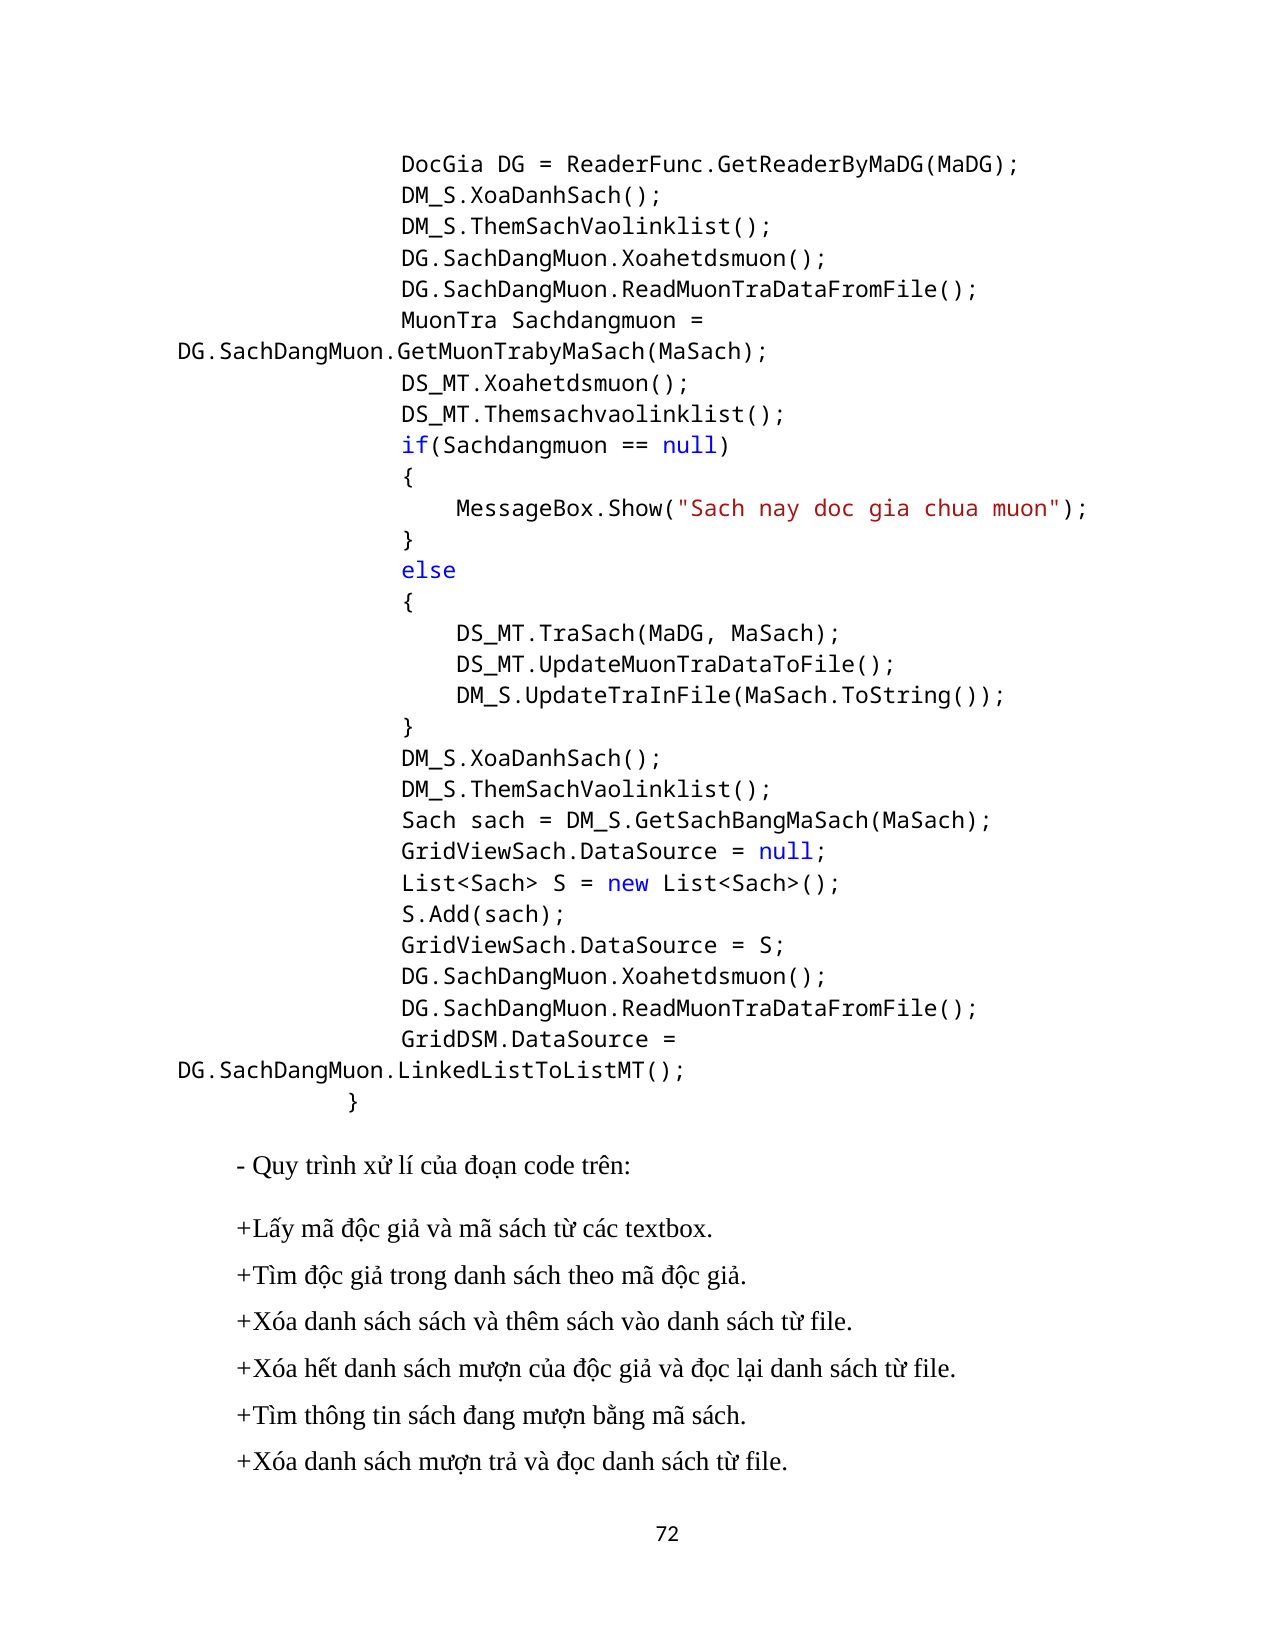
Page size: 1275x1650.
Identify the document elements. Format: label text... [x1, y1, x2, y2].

text DM_S.ThemSachVaolinklist(); [177, 773, 1157, 804]
text GridViewSach.DataSource = null; [177, 835, 1157, 866]
text DM_S.UpdateTraInFile(MaSach.ToString()); [177, 679, 1157, 710]
text { [177, 585, 1157, 616]
text DG.SachDangMuon.Xoahetdsmuon(); [177, 241, 1157, 273]
text else [177, 554, 1157, 585]
text DM_S.ThemSachVaolinklist(); [177, 210, 1157, 241]
text DS_MT.UpdateMuonTraDataToFile(); [177, 648, 1157, 679]
list Lấy mã độc giả và mã sách từ các textbox. [177, 1212, 1157, 1243]
text DM_S.XoaDanhSach(); [177, 179, 1157, 210]
list Xóa danh sách mượn trả và đọc danh sách từ file. [177, 1445, 1157, 1477]
text MuonTra Sachdangmuon = DG.SachDangMuon.GetMuonTrabyMaSach(MaSach); [177, 304, 1157, 366]
text List<Sach> S = new List<Sach>(); [177, 866, 1157, 898]
text DG.SachDangMuon.ReadMuonTraDataFromFile(); [177, 273, 1157, 304]
text DS_MT.Xoahetdsmuon(); [177, 366, 1157, 398]
text MessageBox.Show("Sach nay doc gia chua muon"); [177, 491, 1157, 523]
text if(Sachdangmuon == null) [177, 429, 1157, 460]
text GridDSM.DataSource = DG.SachDangMuon.LinkedListToListMT(); [177, 1023, 1157, 1085]
text DG.SachDangMuon.Xoahetdsmuon(); [177, 960, 1157, 991]
text DM_S.XoaDanhSach(); [177, 741, 1157, 773]
text { [177, 460, 1157, 491]
text } [177, 710, 1157, 741]
list Xóa danh sách sách và thêm sách vào danh sách từ file. [177, 1305, 1157, 1337]
text S.Add(sach); [177, 898, 1157, 929]
text DocGia DG = ReaderFunc.GetReaderByMaDG(MaDG); [177, 148, 1157, 179]
text - Quy trình xử lí của đoạn code trên: [236, 1149, 1157, 1180]
text GridViewSach.DataSource = S; [177, 929, 1157, 960]
text Sach sach = DM_S.GetSachBangMaSach(MaSach); [177, 804, 1157, 835]
text DG.SachDangMuon.ReadMuonTraDataFromFile(); [177, 991, 1157, 1023]
list Xóa hết danh sách mượn của độc giả và đọc lại danh sách từ file. [177, 1352, 1157, 1383]
list Tìm thông tin sách đang mượn bằng mã sách. [177, 1399, 1157, 1430]
text DS_MT.TraSach(MaDG, MaSach); [177, 616, 1157, 648]
text } [177, 523, 1157, 554]
text } [177, 1085, 1157, 1116]
list Tìm độc giả trong danh sách theo mã độc giả. [177, 1259, 1157, 1290]
text DS_MT.Themsachvaolinklist(); [177, 398, 1157, 429]
